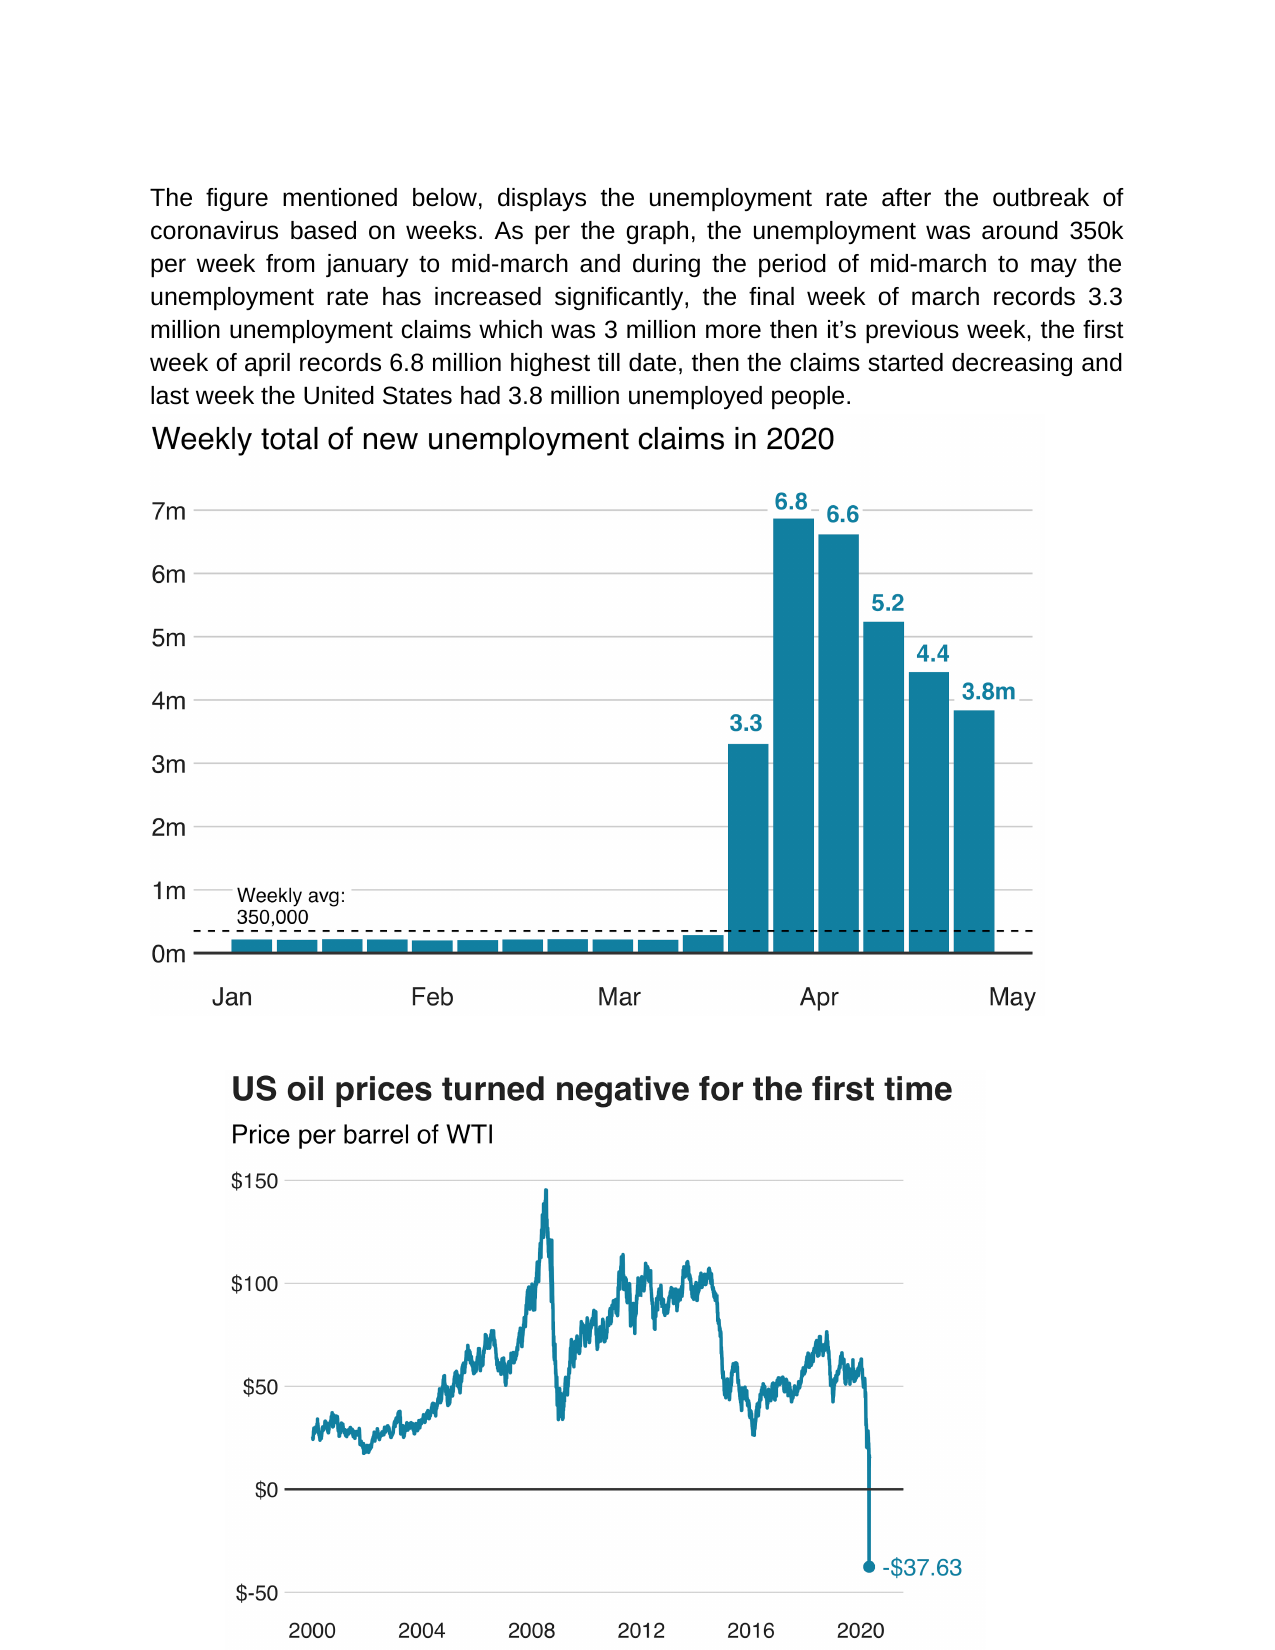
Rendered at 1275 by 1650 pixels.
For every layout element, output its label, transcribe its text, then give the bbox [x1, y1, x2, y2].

picture [225, 1070, 986, 1650]
text The figure mentioned below, displays the unemployment rate after the outbreak of coronavirus based on weeks. As per the graph, the unemployment was around 350k per week from january to mid-march and during the period of mid-march to may the unemployment rate has increased significantly, the final week of march records 3.3 million unemployment claims which was 3 million more then it’s previous week, the first week of april records 6.8 million highest till date, then the claims started decreasing and last week the United States had 3.8 million unemployed people. [150, 183, 1125, 410]
picture [150, 414, 1046, 1016]
